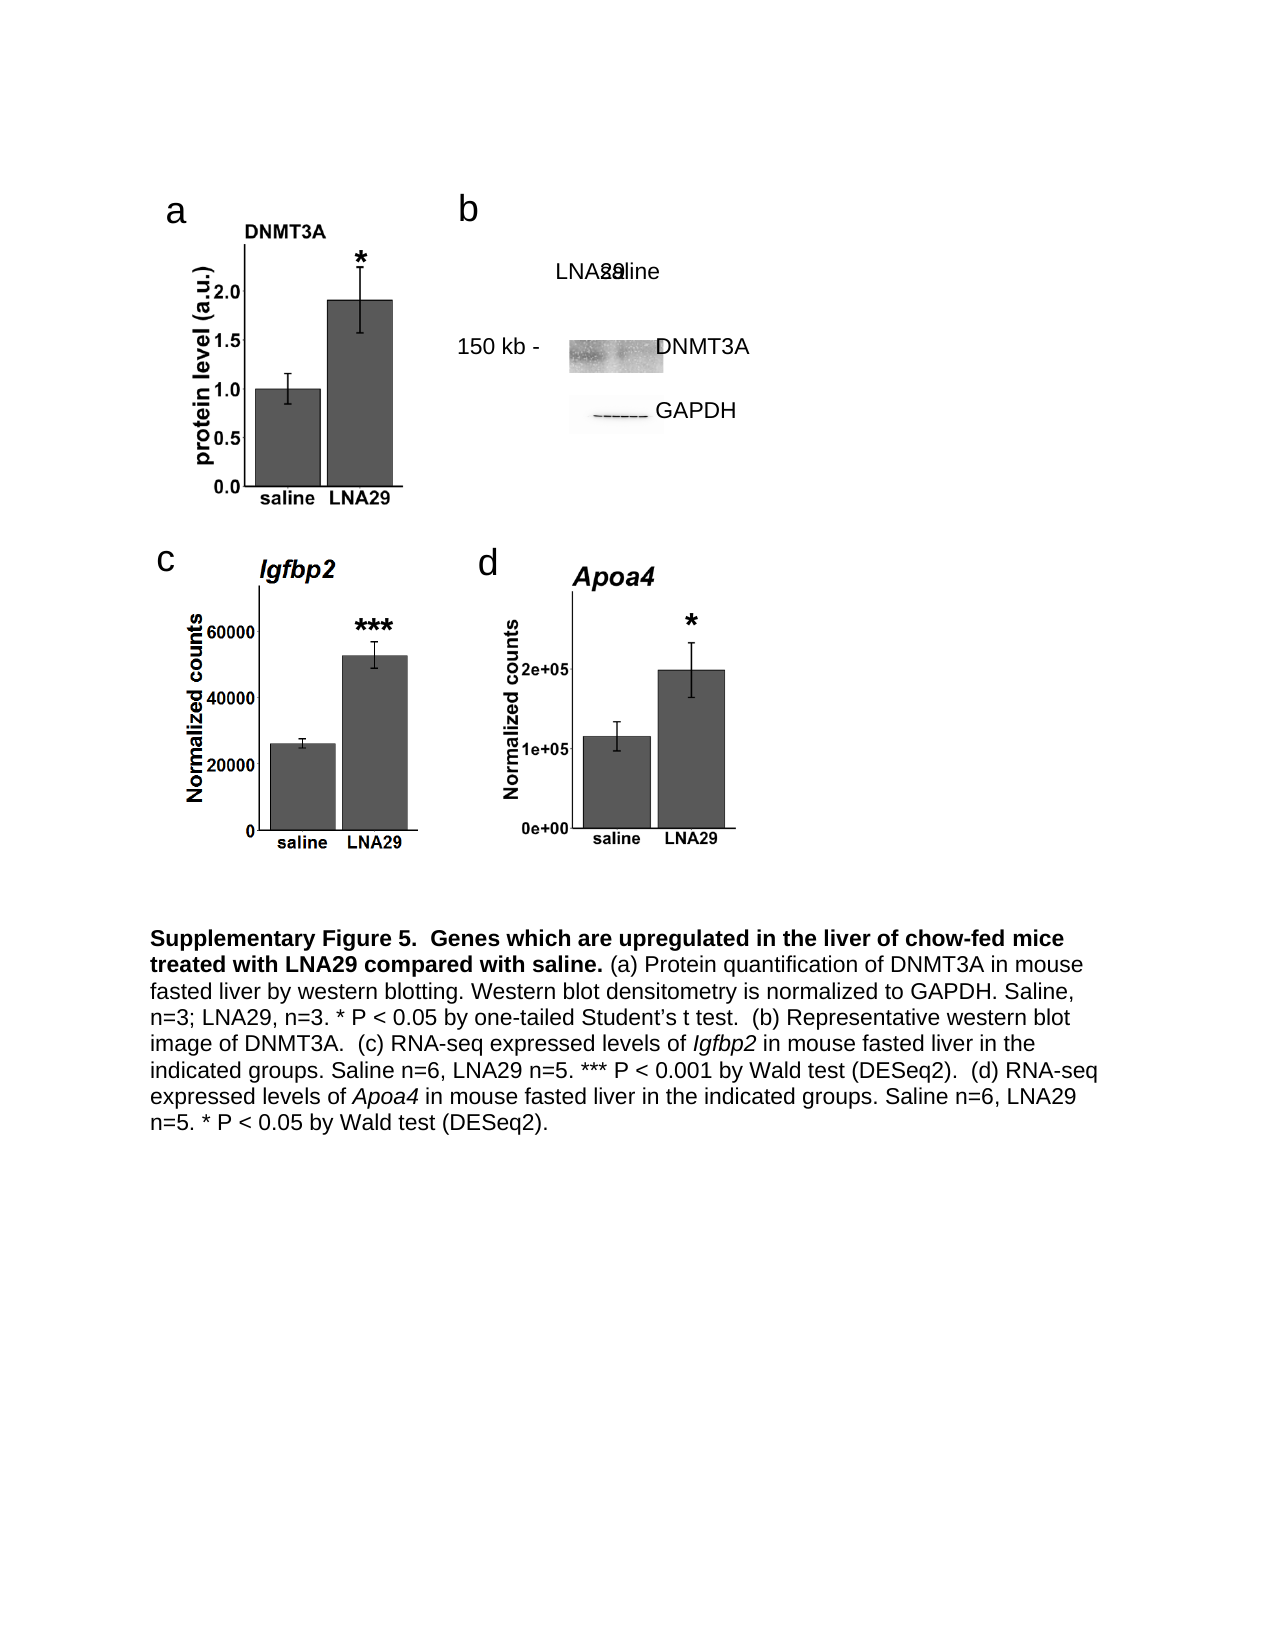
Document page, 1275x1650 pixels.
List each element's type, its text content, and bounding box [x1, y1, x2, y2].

picture [658, 404, 664, 416]
picture [183, 552, 442, 876]
picture [569, 395, 664, 434]
picture [190, 218, 425, 530]
picture [501, 562, 755, 866]
text Supplementary Figure 5. Genes which are upregulated in the liver of chow-fed mice treated with LNA29 compared with saline. (a) Protein quantification of DNMT3A in mouse fasted liver by western blotting. Western blot densitometry is normalized to GAPDH. Saline, n=3; LNA29, n=3. * P < 0.05 by one-tailed Student’s t test. (b) Representative western blot image of DNMT3A. (c) RNA-seq expressed levels of Igfbp2 in mouse fasted liver in the indicated groups. Saline n=6, LNA29 n=5. *** P < 0.001 by Wald test (DESeq2). (d) RNA-seq expressed levels of Apoa4 in mouse fasted liver in the indicated groups. Saline n=6, LNA29 n=5. * P < 0.05 by Wald test (DESeq2). [150, 925, 1125, 1136]
